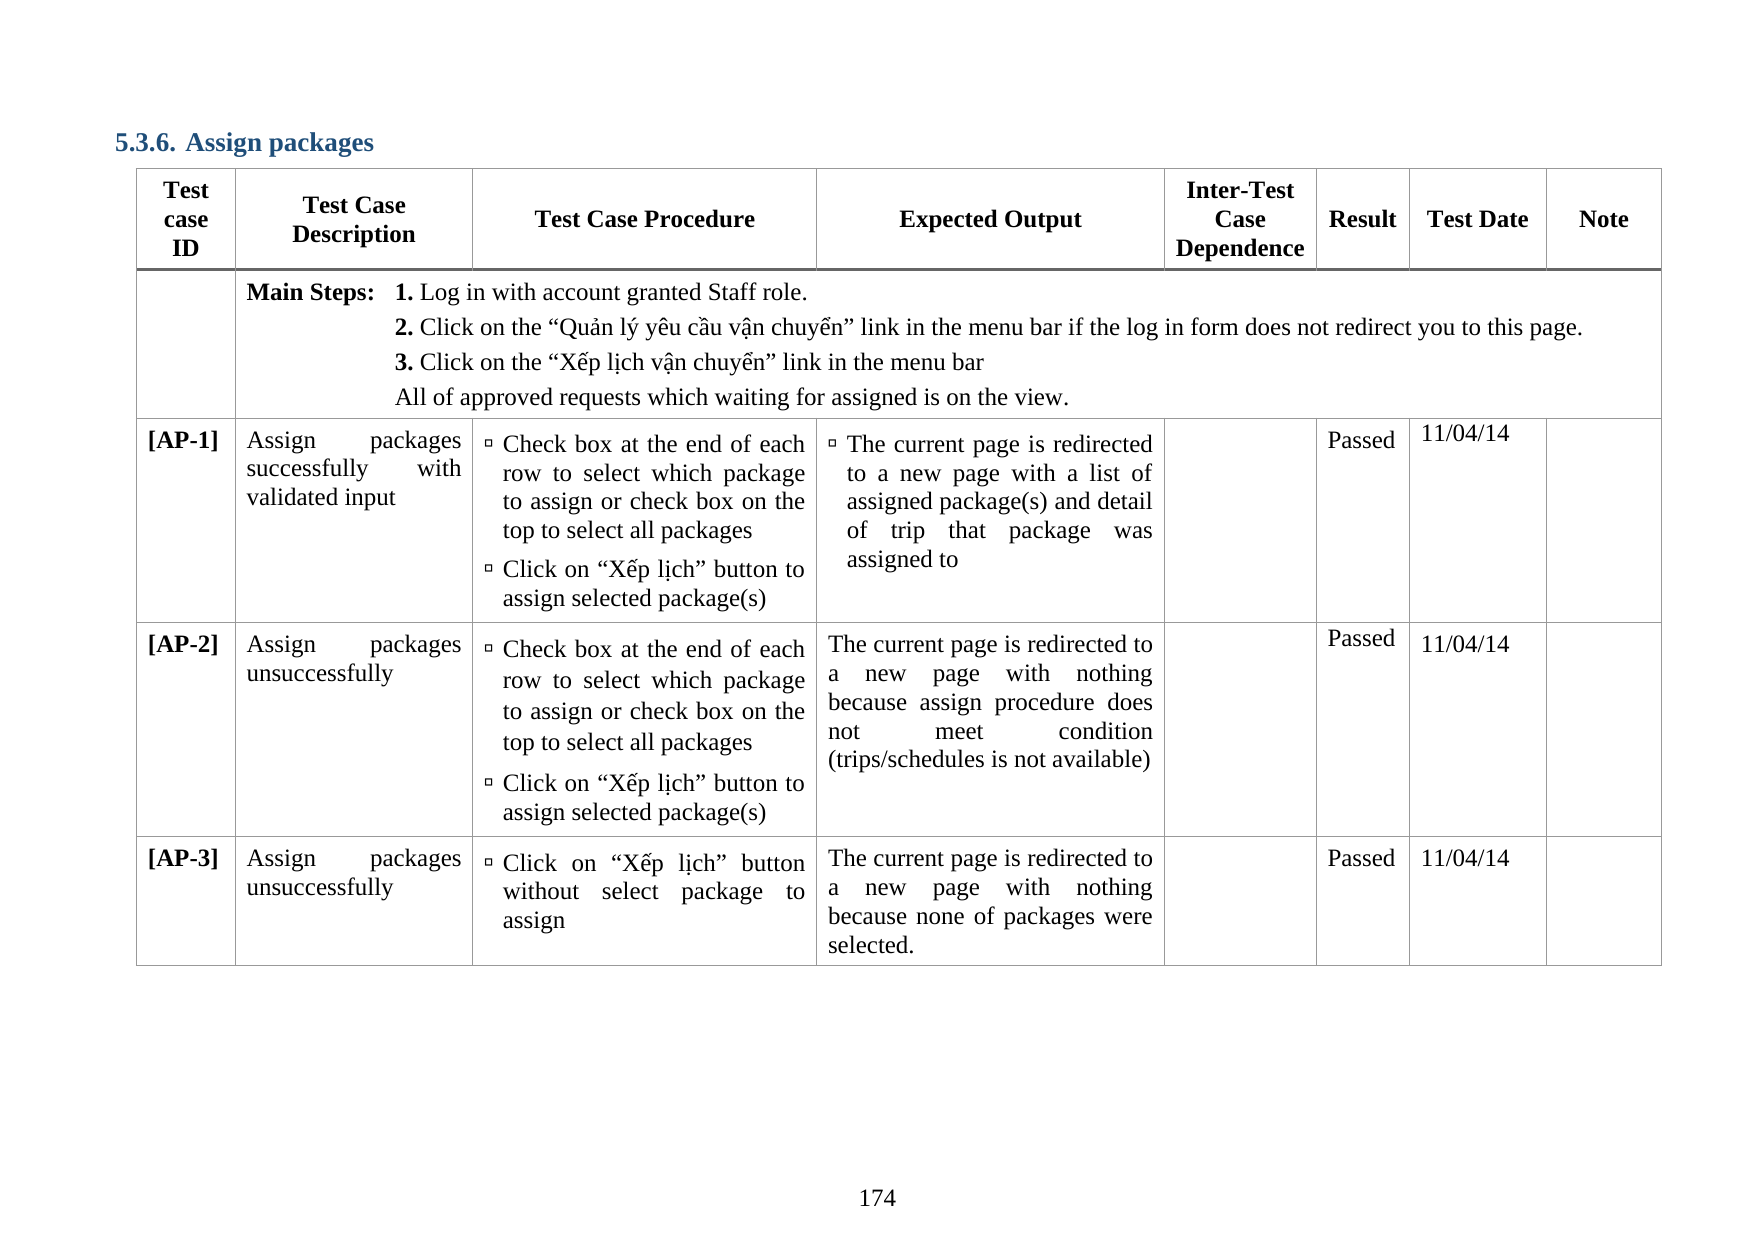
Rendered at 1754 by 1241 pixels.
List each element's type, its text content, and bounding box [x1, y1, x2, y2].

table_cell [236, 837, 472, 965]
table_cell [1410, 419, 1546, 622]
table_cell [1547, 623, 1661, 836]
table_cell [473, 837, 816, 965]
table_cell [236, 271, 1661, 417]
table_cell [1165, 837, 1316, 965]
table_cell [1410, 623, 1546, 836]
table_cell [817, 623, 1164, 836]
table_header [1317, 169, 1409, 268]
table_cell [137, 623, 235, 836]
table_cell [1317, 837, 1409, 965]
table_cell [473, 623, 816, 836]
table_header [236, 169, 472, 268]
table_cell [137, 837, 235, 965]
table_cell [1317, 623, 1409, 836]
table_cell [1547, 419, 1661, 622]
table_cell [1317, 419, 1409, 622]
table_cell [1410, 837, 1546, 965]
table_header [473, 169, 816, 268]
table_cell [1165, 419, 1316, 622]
subtitle Assign packages [176, 126, 1606, 158]
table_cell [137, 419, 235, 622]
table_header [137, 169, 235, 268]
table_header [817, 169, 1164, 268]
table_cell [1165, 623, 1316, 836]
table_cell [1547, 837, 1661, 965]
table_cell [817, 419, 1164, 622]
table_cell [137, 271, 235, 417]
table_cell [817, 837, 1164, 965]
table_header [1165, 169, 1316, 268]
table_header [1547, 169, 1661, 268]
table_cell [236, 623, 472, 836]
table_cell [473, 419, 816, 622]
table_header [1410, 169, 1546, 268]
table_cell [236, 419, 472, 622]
